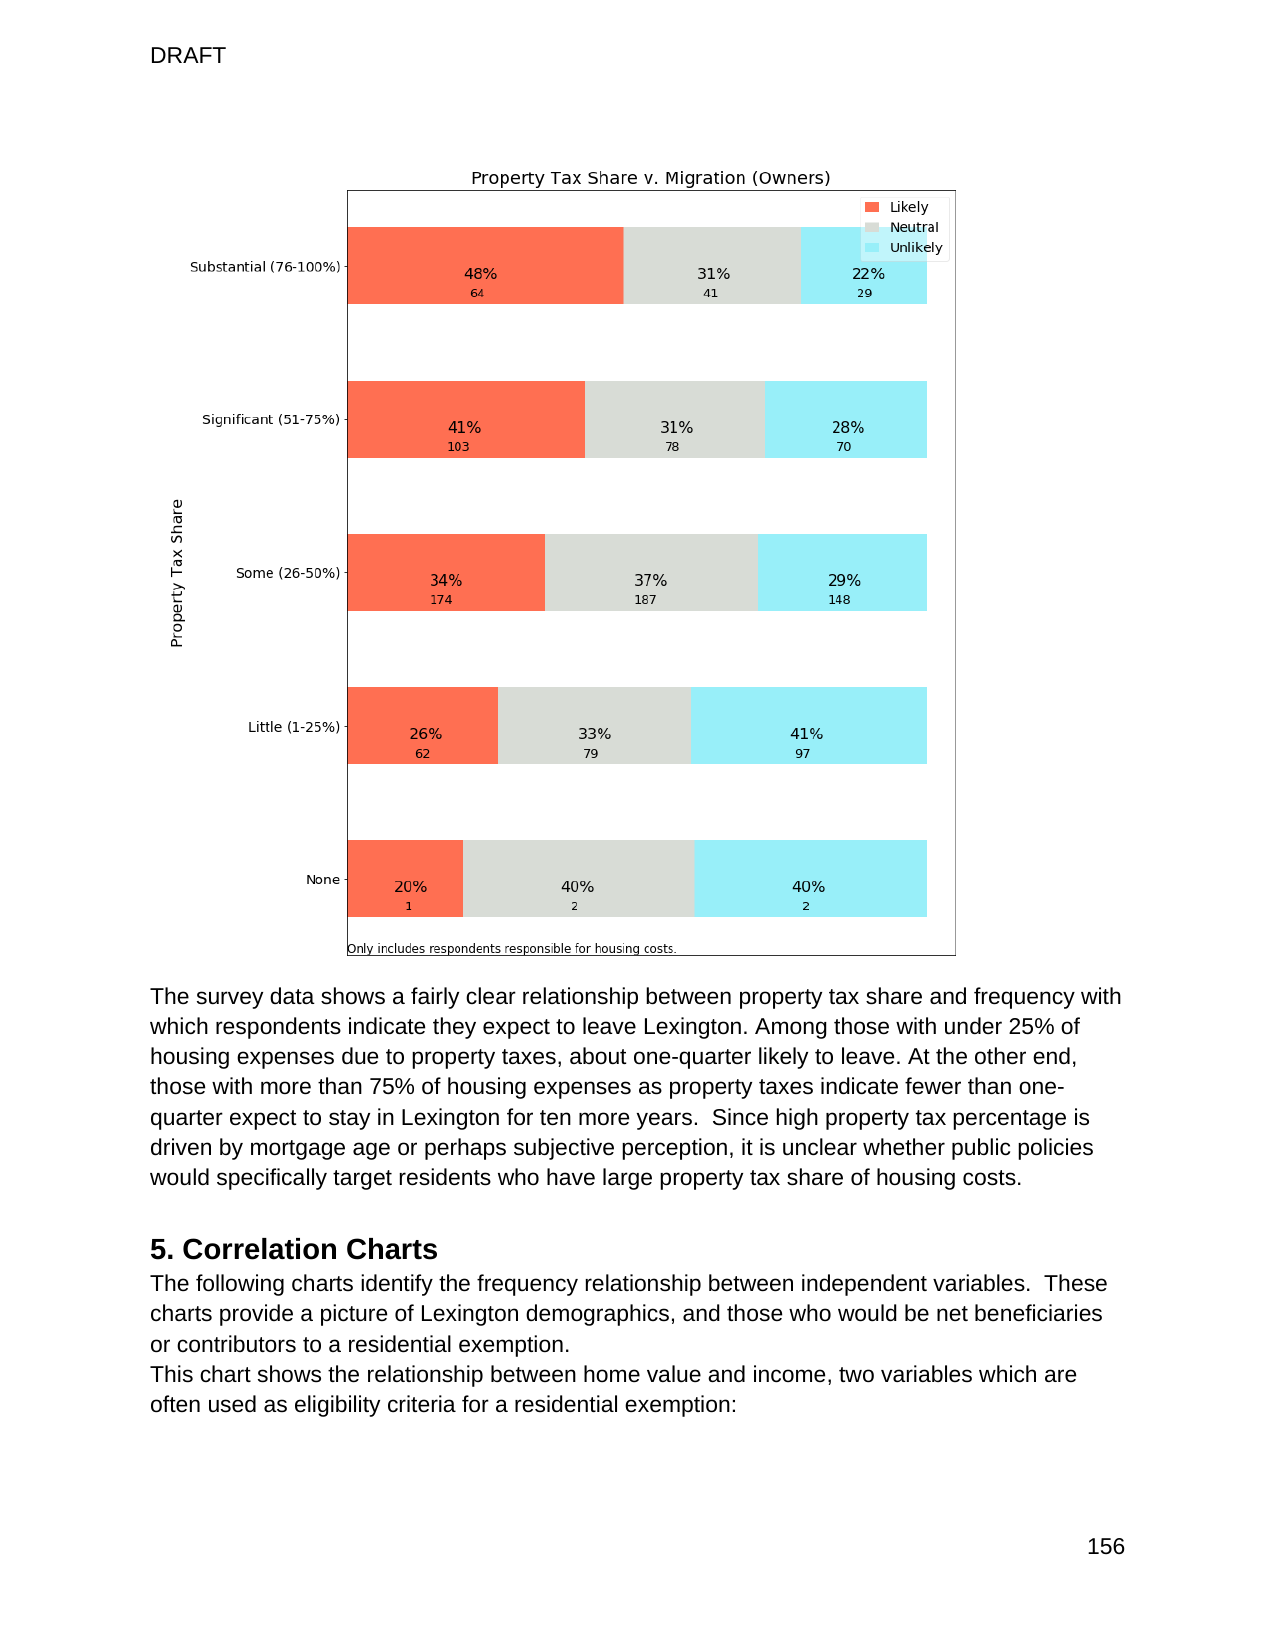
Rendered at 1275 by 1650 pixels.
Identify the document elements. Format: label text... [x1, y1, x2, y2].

subtitle 5. Correlation Charts [150, 1232, 1125, 1265]
picture [150, 150, 979, 979]
text The survey data shows a fairly clear relationship between property tax share and frequency with which respondents indicate they expect to leave Lexington. Among those with under 25% of housing expenses due to property taxes, about one-quarter likely to leave. At the other end, those with more than 75% of housing expenses as property taxes indicate fewer than one-quarter expect to stay in Lexington for ten more years. Since high property tax percentage is driven by mortgage age or perhaps subjective perception, it is unclear whether public policies would specifically target residents who have large property tax share of housing costs. [150, 983, 1125, 1190]
text The following charts identify the frequency relationship between independent variables. These charts provide a picture of Lexington demographics, and those who would be net beneficiaries or contributors to a residential exemption. [150, 1270, 1125, 1357]
text This chart shows the relationship between home value and income, two variables which are often used as eligibility criteria for a residential exemption: [150, 1361, 1125, 1417]
